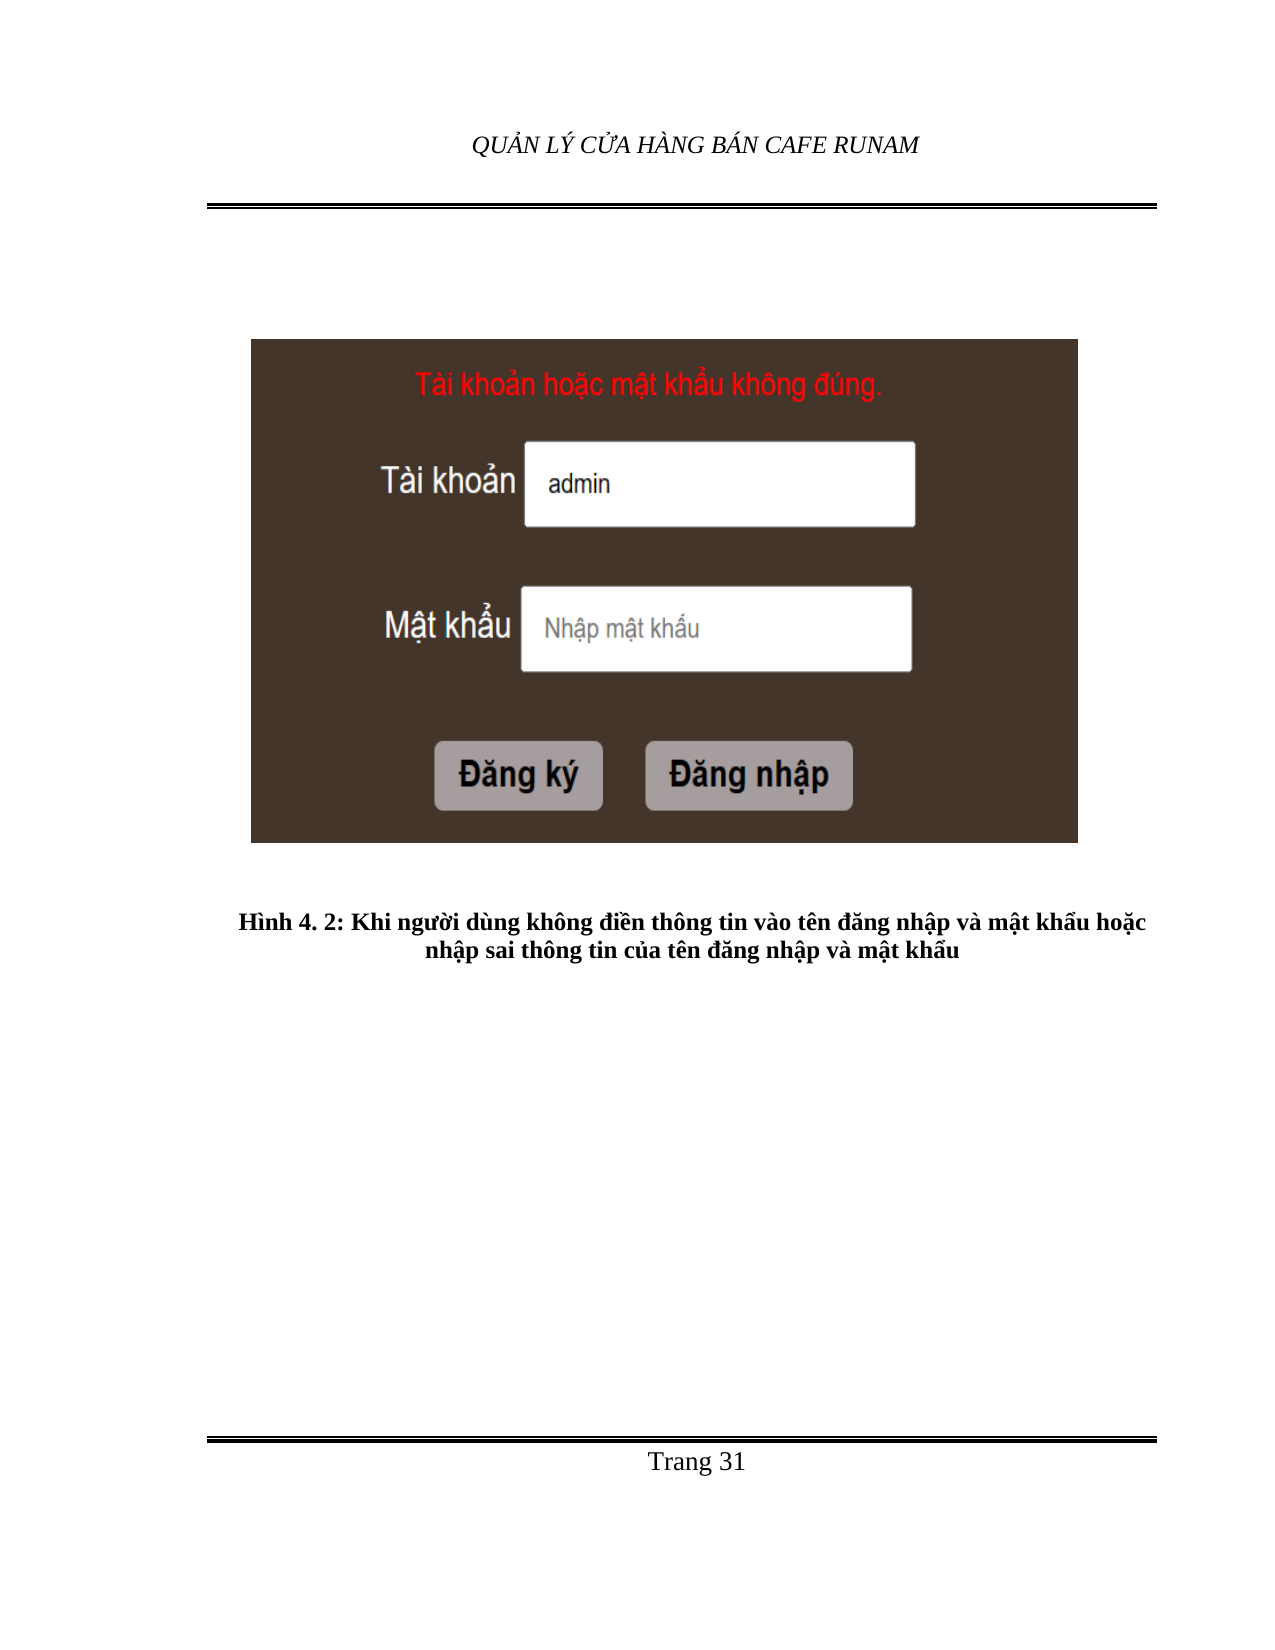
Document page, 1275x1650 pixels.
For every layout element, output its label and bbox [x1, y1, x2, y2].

picture [251, 339, 1078, 843]
